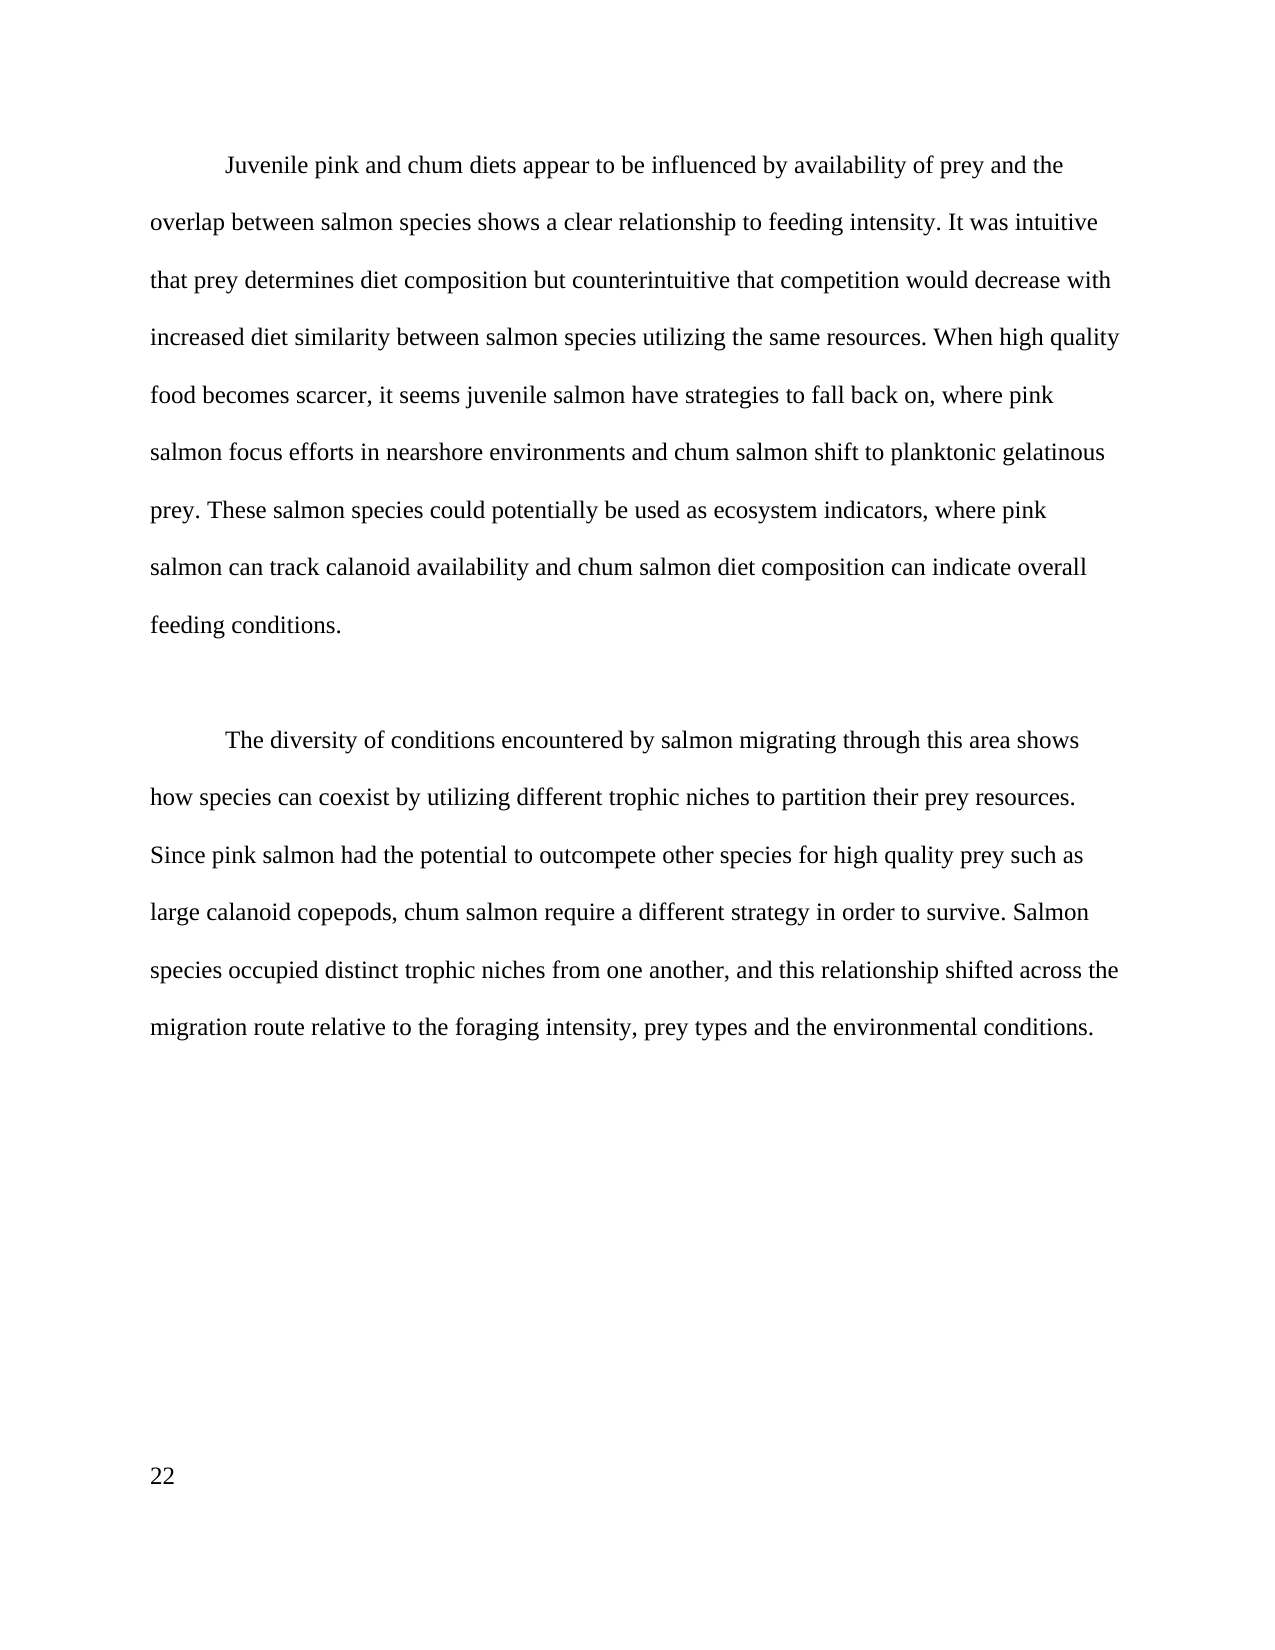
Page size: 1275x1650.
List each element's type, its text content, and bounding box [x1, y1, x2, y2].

text The diversity of conditions encountered by salmon migrating through this area shows how species can coexist by utilizing different trophic niches to partition their prey resources. Since pink salmon had the potential to outcompete other species for high quality prey such as large calanoid copepods, chum salmon require a different strategy in order to survive. Salmon species occupied distinct trophic niches from one another, and this relationship shifted across the migration route relative to the foraging intensity, prey types and the environmental conditions. [150, 725, 1125, 1041]
text Juvenile pink and chum diets appear to be influenced by availability of prey and the overlap between salmon species shows a clear relationship to feeding intensity. It was intuitive that prey determines diet composition but counterintuitive that competition would decrease with increased diet similarity between salmon species utilizing the same resources. When high quality food becomes scarcer, it seems juvenile salmon have strategies to fall back on, where pink salmon focus efforts in nearshore environments and chum salmon shift to planktonic gelatinous prey. These salmon species could potentially be used as ecosystem indicators, where pink salmon can track calanoid availability and chum salmon diet composition can indicate overall feeding conditions. [150, 150, 1125, 639]
